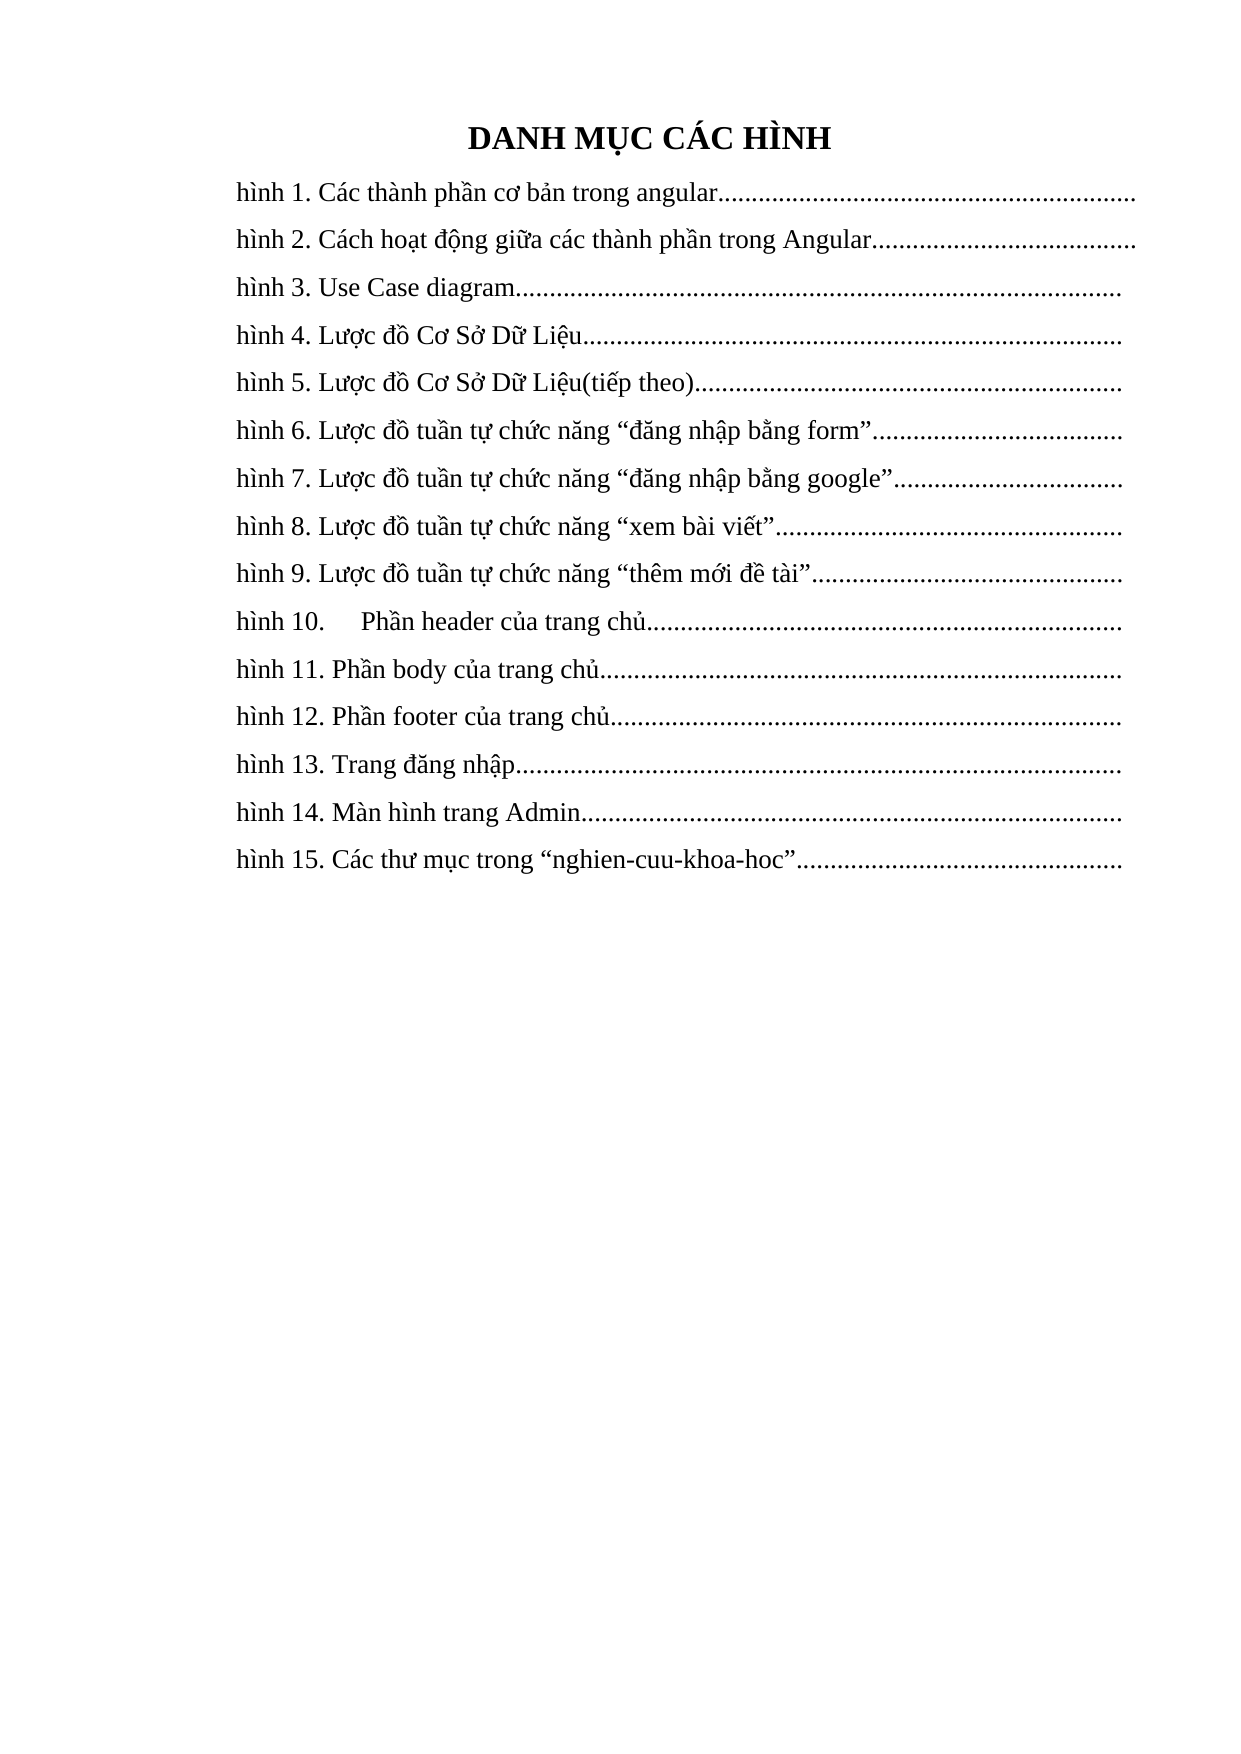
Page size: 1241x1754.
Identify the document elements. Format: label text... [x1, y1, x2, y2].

text hình 7. Lược đồ tuần tự chức năng “đăng nhập bằng google” 67 [177, 462, 1122, 493]
text hình 10. Phần header của trang chủ 69 [177, 605, 1122, 636]
text DANH MỤC CÁC HÌNH [177, 118, 1122, 156]
text hình 5. Lược đồ Cơ Sở Dữ Liệu(tiếp theo) 27 [177, 366, 1122, 398]
text hình 11. Phần body của trang chủ 70 [177, 653, 1122, 684]
text hình 13. Trang đăng nhập 71 [177, 748, 1122, 779]
text hình 12. Phần footer của trang chủ 70 [177, 700, 1122, 732]
text hình 6. Lược đồ tuần tự chức năng “đăng nhập bằng form”. 67 [177, 414, 1122, 445]
text hình 15. Các thư mục trong “nghien-cuu-khoa-hoc” 76 [177, 843, 1122, 875]
text hình 2. Cách hoạt động giữa các thành phần trong Angular 4 [177, 223, 1122, 254]
text hình 3. Use Case diagram. 11 [177, 271, 1122, 302]
text hình 1. Các thành phần cơ bản trong angular 4 [177, 176, 1122, 207]
text hình 8. Lược đồ tuần tự chức năng “xem bài viết” 68 [177, 509, 1122, 541]
text hình 14. Màn hình trang Admin 73 [177, 796, 1122, 827]
text hình 4. Lược đồ Cơ Sở Dữ Liệu 27 [177, 319, 1122, 350]
text hình 9. Lược đồ tuần tự chức năng “thêm mới đề tài” 68 [177, 557, 1122, 588]
